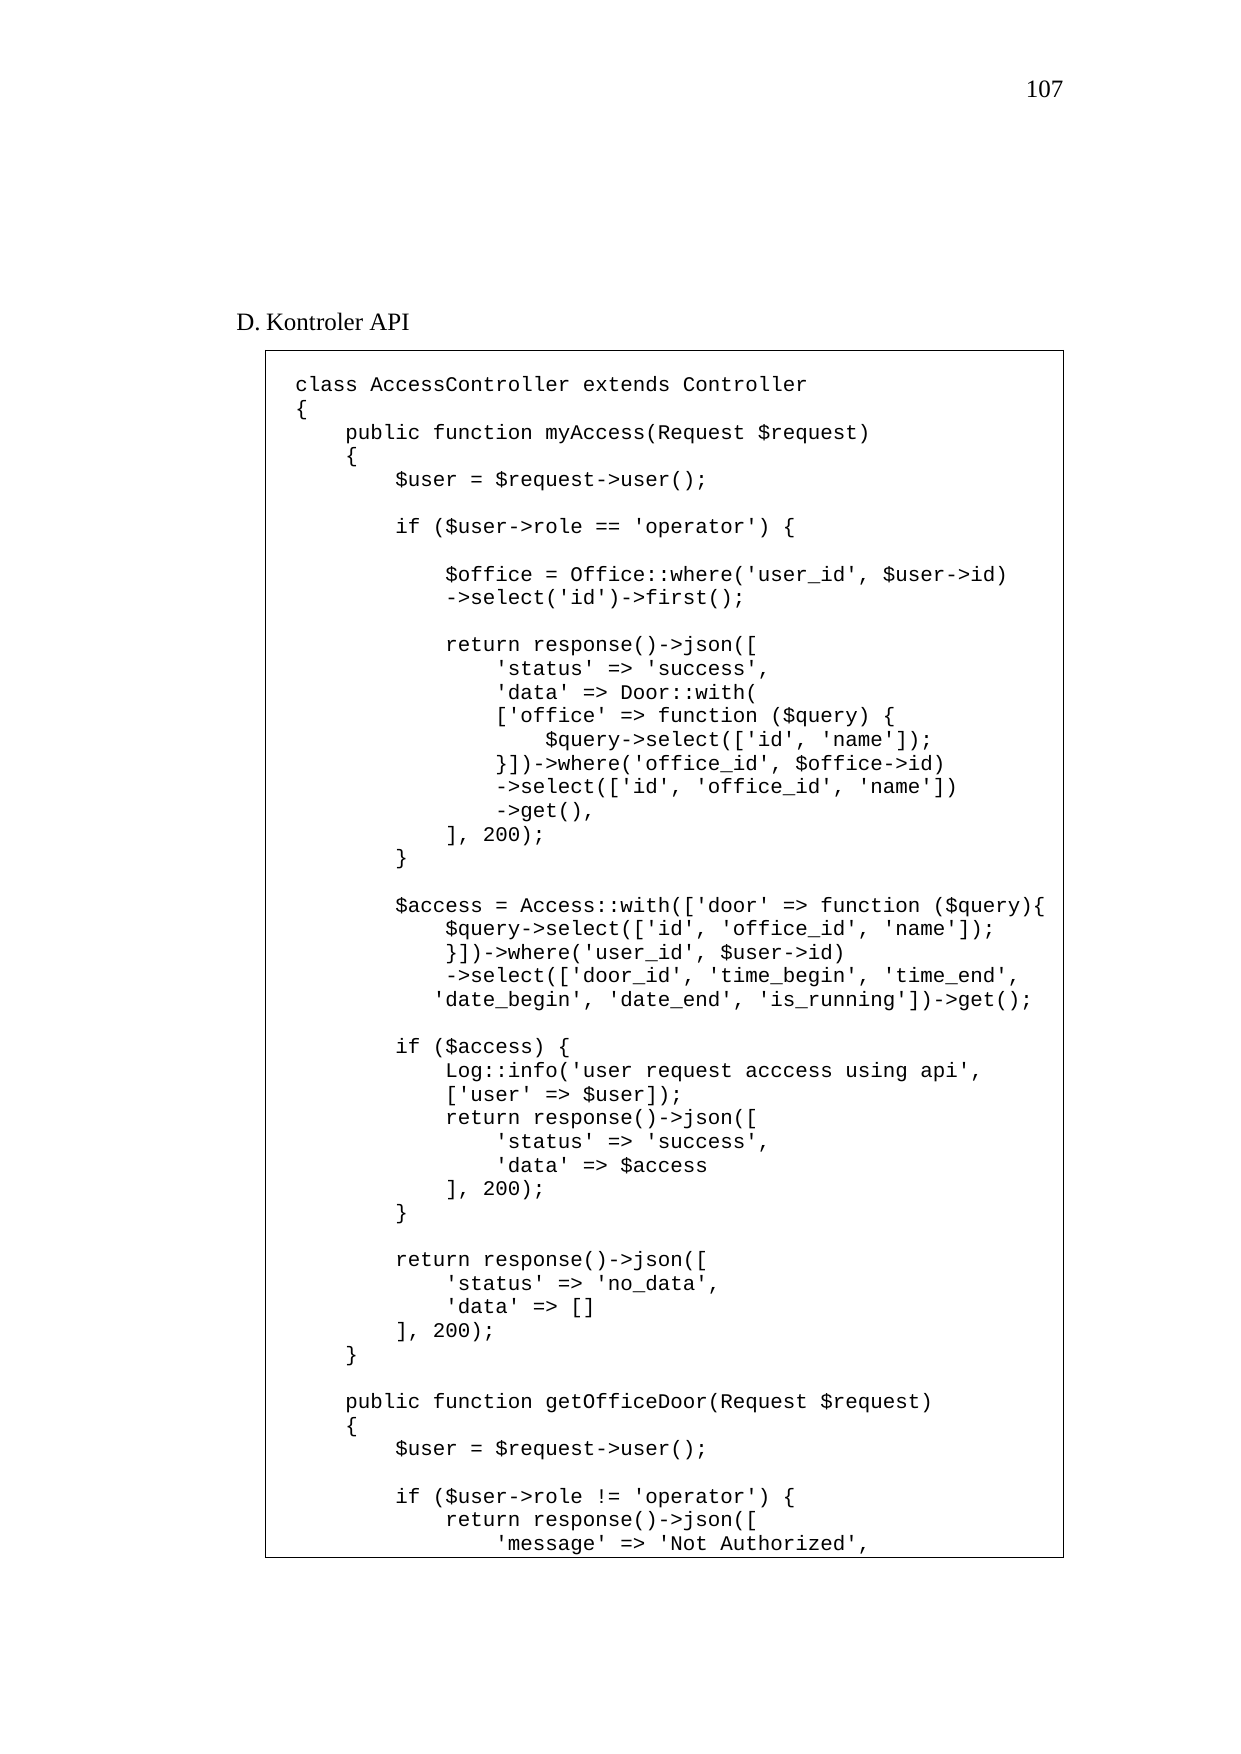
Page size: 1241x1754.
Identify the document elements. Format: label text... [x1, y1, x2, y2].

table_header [266, 351, 1063, 1557]
list Kontroler API [236, 307, 1063, 335]
